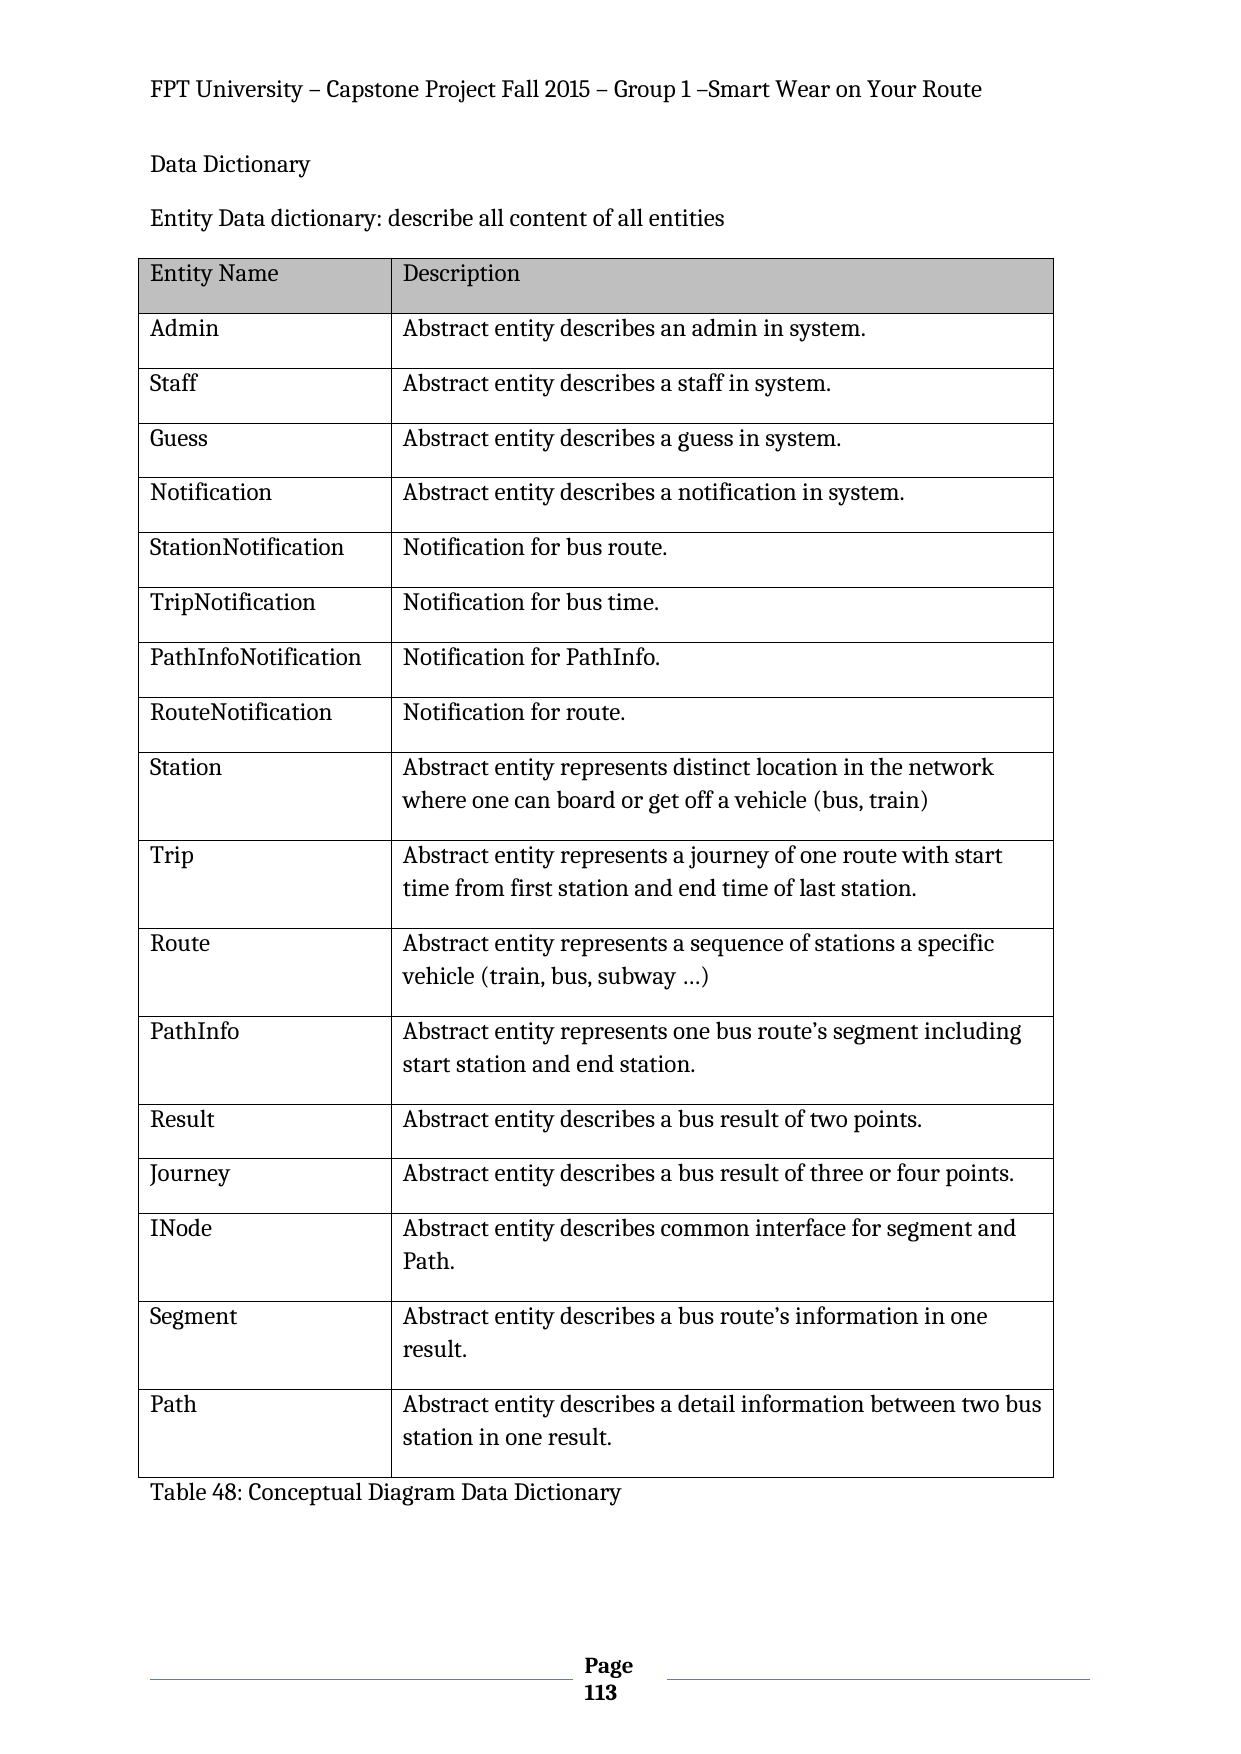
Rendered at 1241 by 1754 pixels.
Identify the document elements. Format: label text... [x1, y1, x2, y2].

table_header Entity Data dictionary: describe all content of all entities [139, 204, 1053, 258]
table_cell Abstract entity describes an admin in system. [392, 314, 1053, 367]
table_cell Trip [139, 841, 391, 928]
table_cell Admin [139, 314, 391, 367]
table_cell StationNotification [139, 533, 391, 587]
table_cell Abstract entity describes a bus route’s information in one result. [392, 1302, 1053, 1389]
table_cell Result [139, 1105, 391, 1158]
table_cell Segment [139, 1302, 391, 1389]
table_cell Abstract entity describes a detail information between two bus station in one result. [392, 1390, 1053, 1477]
table_cell Staff [139, 369, 391, 422]
table_cell Description [392, 259, 1053, 313]
table_cell Notification for bus time. [392, 588, 1053, 642]
table_cell RouteNotification [139, 698, 391, 752]
table_cell Abstract entity represents a journey of one route with start time from first station and end time of last station. [392, 841, 1053, 928]
table_cell Notification for PathInfo. [392, 643, 1053, 697]
table_cell Abstract entity describes a notification in system. [392, 478, 1053, 532]
table_cell Notification for route. [392, 698, 1053, 752]
table_cell Abstract entity describes a bus result of three or four points. [392, 1159, 1053, 1213]
table_cell Abstract entity represents one bus route’s segment including start station and end station. [392, 1017, 1053, 1103]
table_cell Notification [139, 478, 391, 532]
table_cell Abstract entity describes a guess in system. [392, 424, 1053, 477]
table_cell PathInfo [139, 1017, 391, 1103]
table_cell Route [139, 929, 391, 1016]
table_cell Abstract entity describes a staff in system. [392, 369, 1053, 422]
table_cell PathInfoNotification [139, 643, 391, 697]
table_cell Journey [139, 1159, 391, 1213]
table_cell Abstract entity represents distinct location in the network where one can board or get off a vehicle (bus, train) [392, 753, 1053, 840]
table_cell Station [139, 753, 391, 840]
table_cell Path [139, 1390, 391, 1477]
table_cell Abstract entity describes common interface for segment and Path. [392, 1214, 1053, 1301]
table_cell Abstract entity describes a bus result of two points. [392, 1105, 1053, 1158]
text Data Dictionary [150, 150, 1090, 179]
table_cell TripNotification [139, 588, 391, 642]
table_cell Notification for bus route. [392, 533, 1053, 587]
table_cell Entity Name [139, 259, 391, 313]
table_cell INode [139, 1214, 391, 1301]
table_cell Guess [139, 424, 391, 477]
table_cell Abstract entity represents a sequence of stations a specific vehicle (train, bus, subway …) [392, 929, 1053, 1016]
